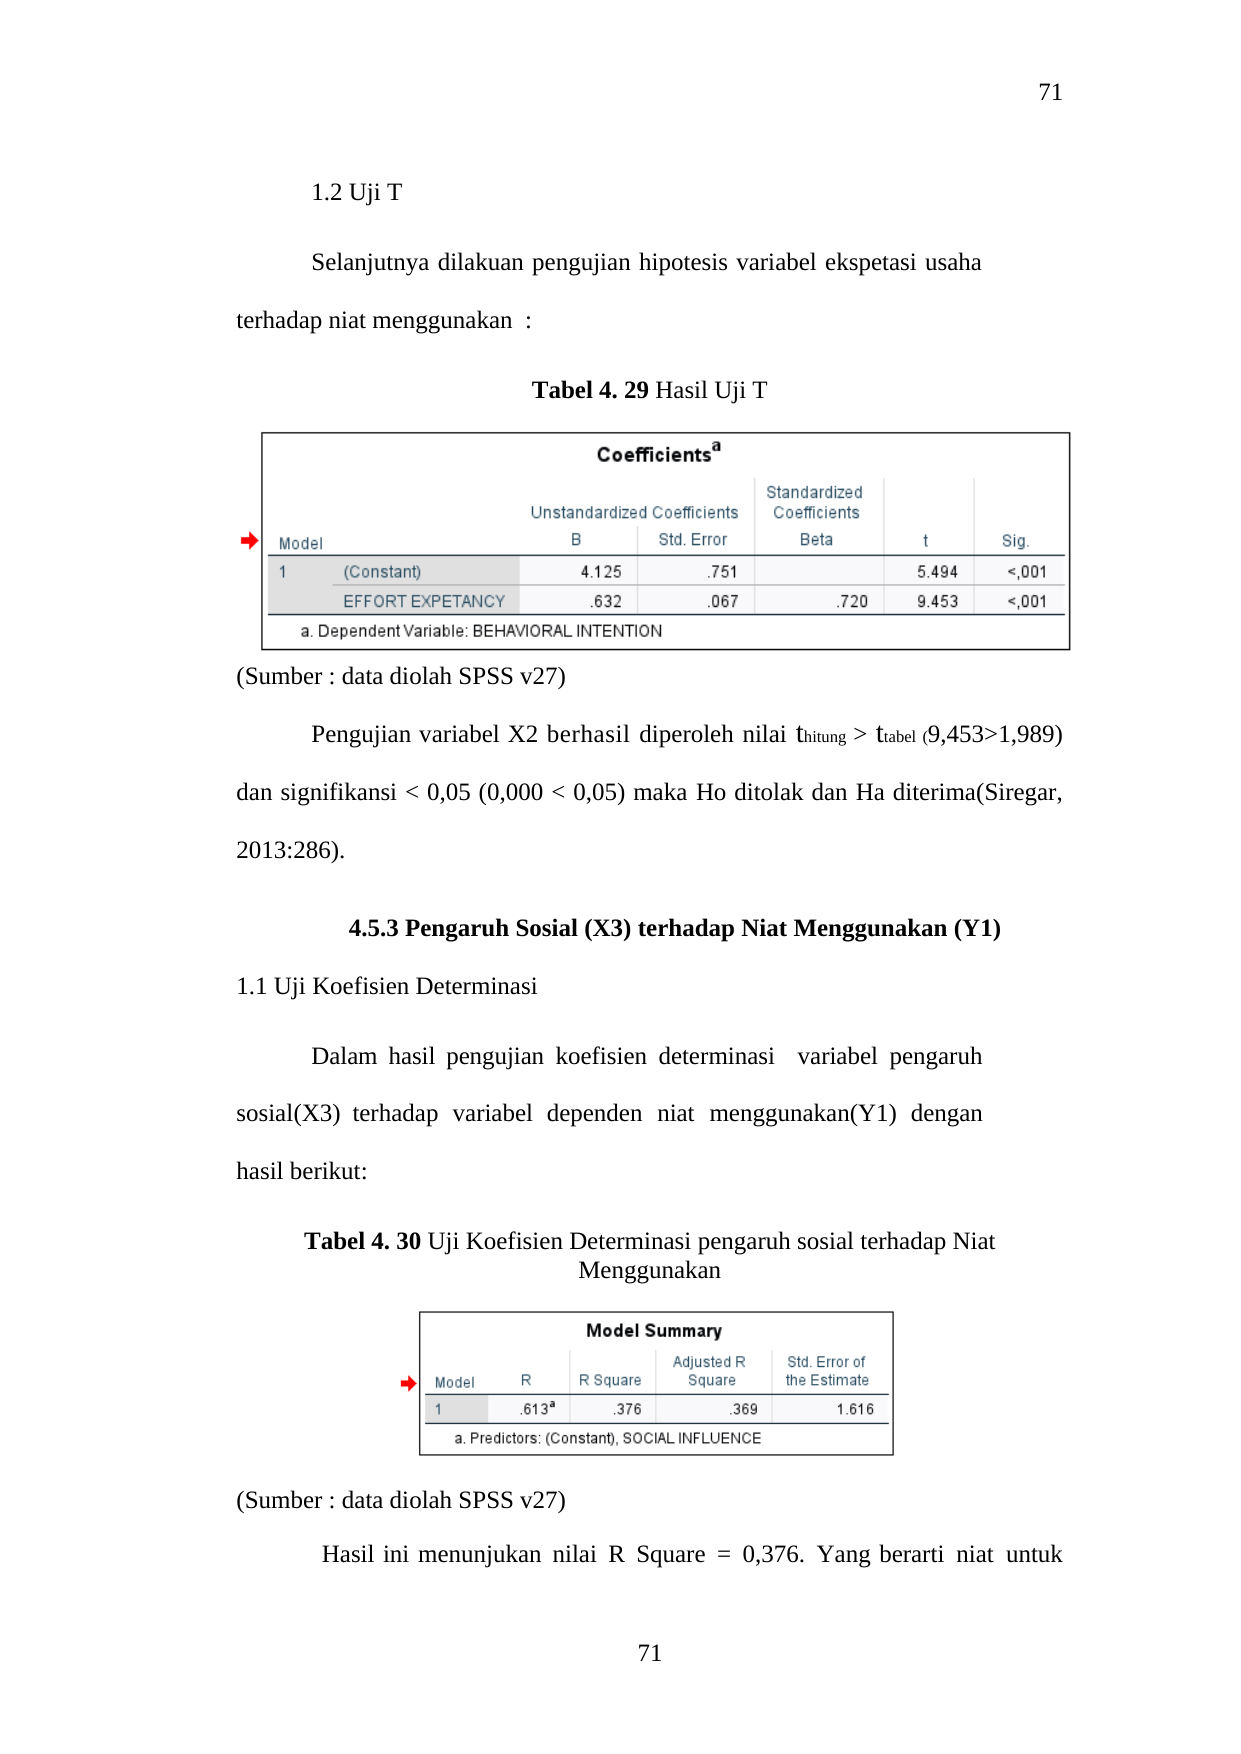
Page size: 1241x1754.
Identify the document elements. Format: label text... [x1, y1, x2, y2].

text Tabel 4. 29 Hasil Uji T [236, 375, 1063, 403]
text Selanjutnya dilakuan pengujian hipotesis variabel ekspetasi usaha terhadap niat menggunakan : [236, 247, 982, 333]
text Tabel 4. 30 Uji Koefisien Determinasi pengaruh sosial terhadap Niat Menggunakan [236, 1226, 1063, 1283]
picture [236, 424, 1081, 658]
list 4.5.3 Pengaruh Sosial (X3) terhadap Niat Menggunakan (Y1) [349, 913, 1063, 942]
text 1.2 Uji T [236, 177, 983, 206]
text 1.1 Uji Koefisien Determinasi [236, 971, 1063, 1000]
text Dalam hasil pengujian koefisien determinasi variabel pengaruh sosial(X3) terhadap variabel dependen niat menggunakan(Y1) dengan hasil berikut: [236, 1041, 983, 1185]
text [236, 1539, 1063, 1568]
text (Sumber : data diolah SPSS v27) [236, 658, 1063, 690]
text (Sumber : data diolah SPSS v27) [236, 1486, 1063, 1514]
picture [396, 1304, 903, 1461]
text Pengujian variabel X2 berhasil diperoleh nilai thitung > ttabel (9,453>1,989) dan signifikansi < 0,05 (0,000 < 0,05) maka Ho ditolak dan Ha diterima(Siregar, 2013:286). [236, 715, 1063, 864]
